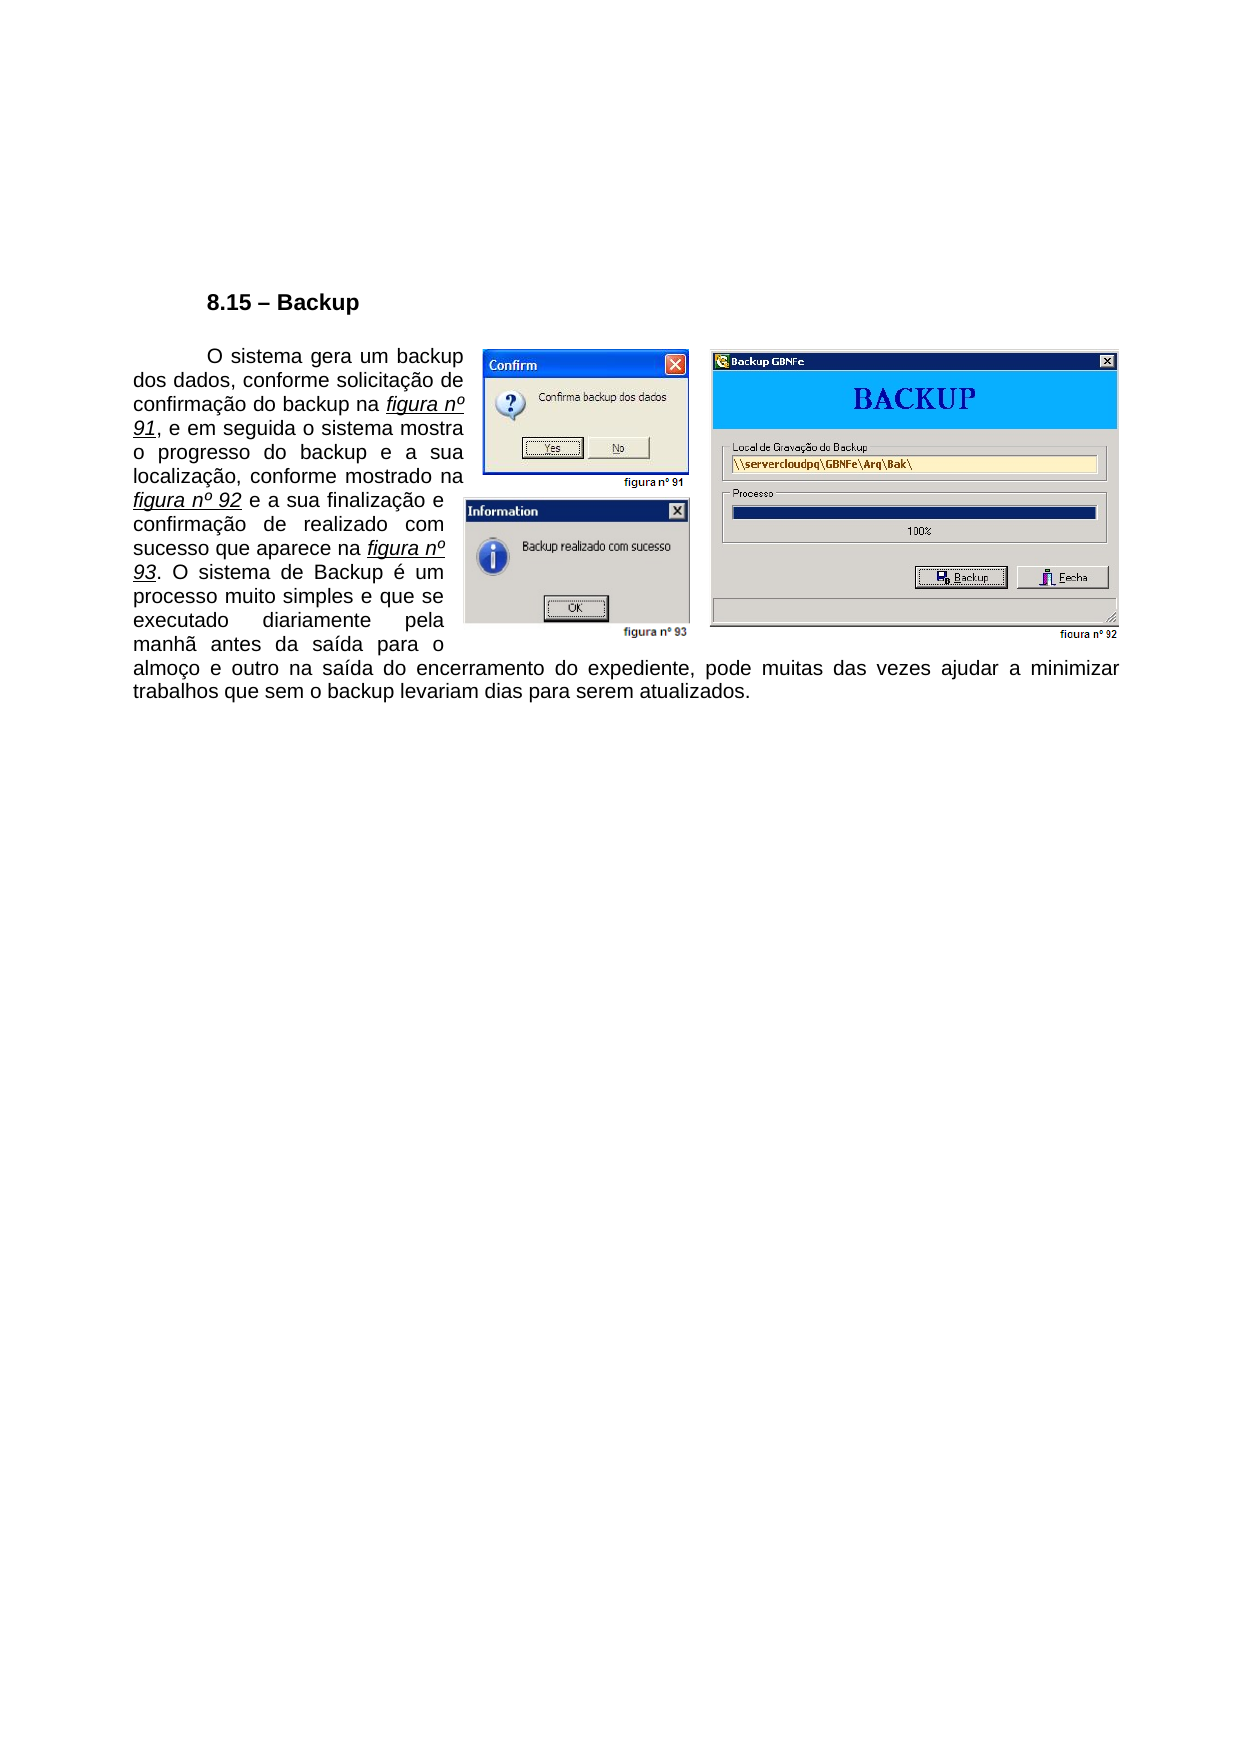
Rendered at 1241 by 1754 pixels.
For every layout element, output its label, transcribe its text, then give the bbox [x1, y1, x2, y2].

picture [709, 349, 1119, 637]
picture [463, 497, 690, 638]
text 8.15 – Backup [133, 289, 1122, 315]
picture [482, 349, 689, 487]
